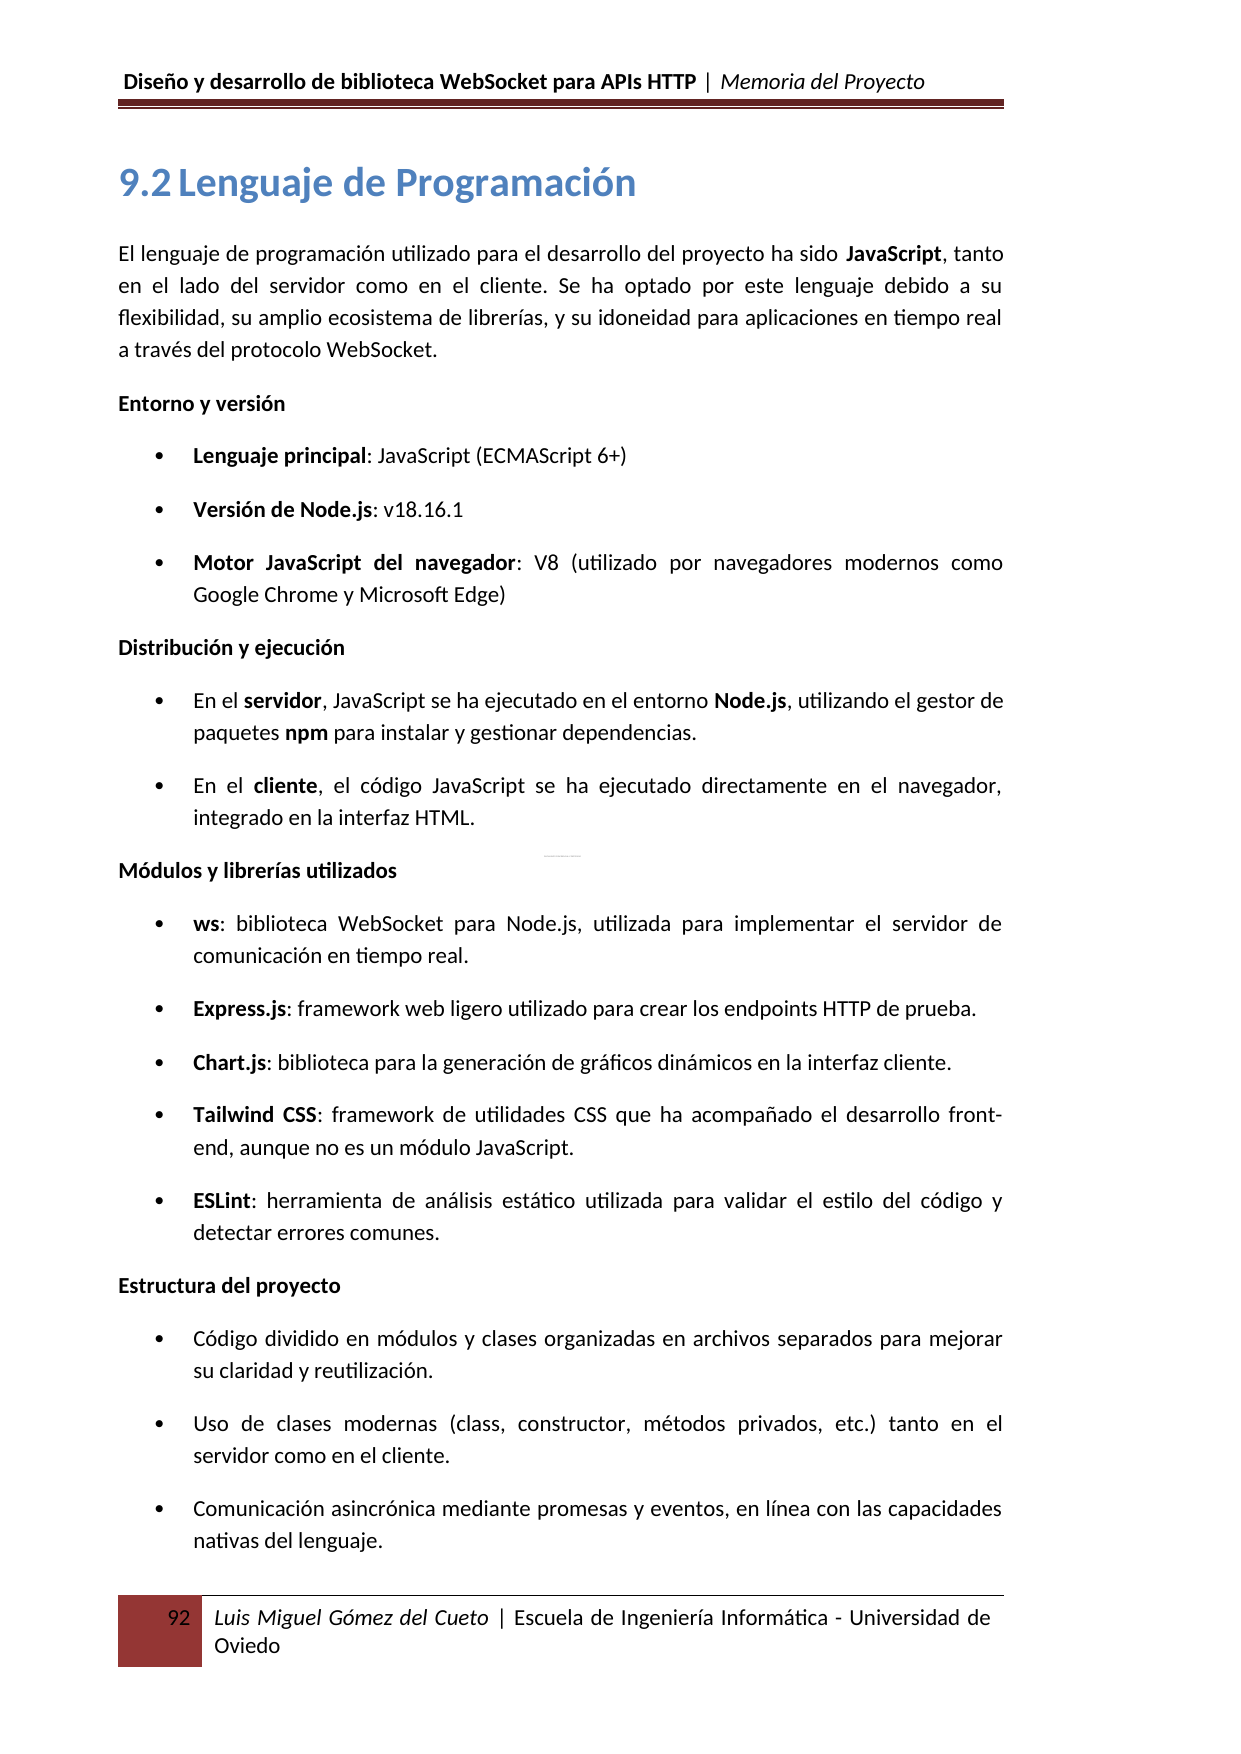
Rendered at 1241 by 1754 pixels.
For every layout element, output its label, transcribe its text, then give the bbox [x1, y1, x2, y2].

text Distribución y ejecución [118, 633, 1004, 661]
text Módulos y librerías utilizados [118, 856, 1004, 884]
list Lenguaje principal: JavaScript (ECMAScript 6+) [156, 442, 1004, 470]
list Comunicación asincrónica mediante promesas y eventos, en línea con las capacidades nativas del lenguaje. [156, 1494, 1004, 1555]
list ws: biblioteca WebSocket para Node.js, utilizada para implementar el servidor de comunicación en tiempo real. [156, 909, 1004, 969]
subtitle Lenguaje de Programación [118, 156, 1004, 206]
list En el cliente, el código JavaScript se ha ejecutado directamente en el navegador, integrado en la interfaz HTML. [156, 771, 1004, 831]
text El lenguaje de programación utilizado para el desarrollo del proyecto ha sido JavaScript, tanto en el lado del servidor como en el cliente. Se ha optado por este lenguaje debido a su flexibilidad, su amplio ecosistema de librerías, y su idoneidad para aplicaciones en tiempo real a través del protocolo WebSocket. [118, 239, 1004, 364]
list Motor JavaScript del navegador: V8 (utilizado por navegadores modernos como Google Chrome y Microsoft Edge) [156, 548, 1004, 608]
list Código dividido en módulos y clases organizadas en archivos separados para mejorar su claridad y reutilización. [156, 1324, 1004, 1384]
list Uso de clases modernas (class, constructor, métodos privados, etc.) tanto en el servidor como en el cliente. [156, 1409, 1004, 1469]
text Estructura del proyecto [118, 1271, 1004, 1299]
list En el servidor, JavaScript se ha ejecutado en el entorno Node.js, utilizando el gestor de paquetes npm para instalar y gestionar dependencias. [156, 686, 1004, 746]
list Versión de Node.js: v18.16.1 [156, 495, 1004, 523]
list Tailwind CSS: framework de utilidades CSS que ha acompañado el desarrollo front-end, aunque no es un módulo JavaScript. [156, 1101, 1004, 1161]
list Express.js: framework web ligero utilizado para crear los endpoints HTTP de prueba. [156, 994, 1004, 1023]
list Chart.js: biblioteca para la generación de gráficos dinámicos en la interfaz cliente. [156, 1048, 1004, 1076]
text Entorno y versión [118, 389, 1004, 417]
list ESLint: herramienta de análisis estático utilizada para validar el estilo del código y detectar errores comunes. [156, 1186, 1004, 1246]
